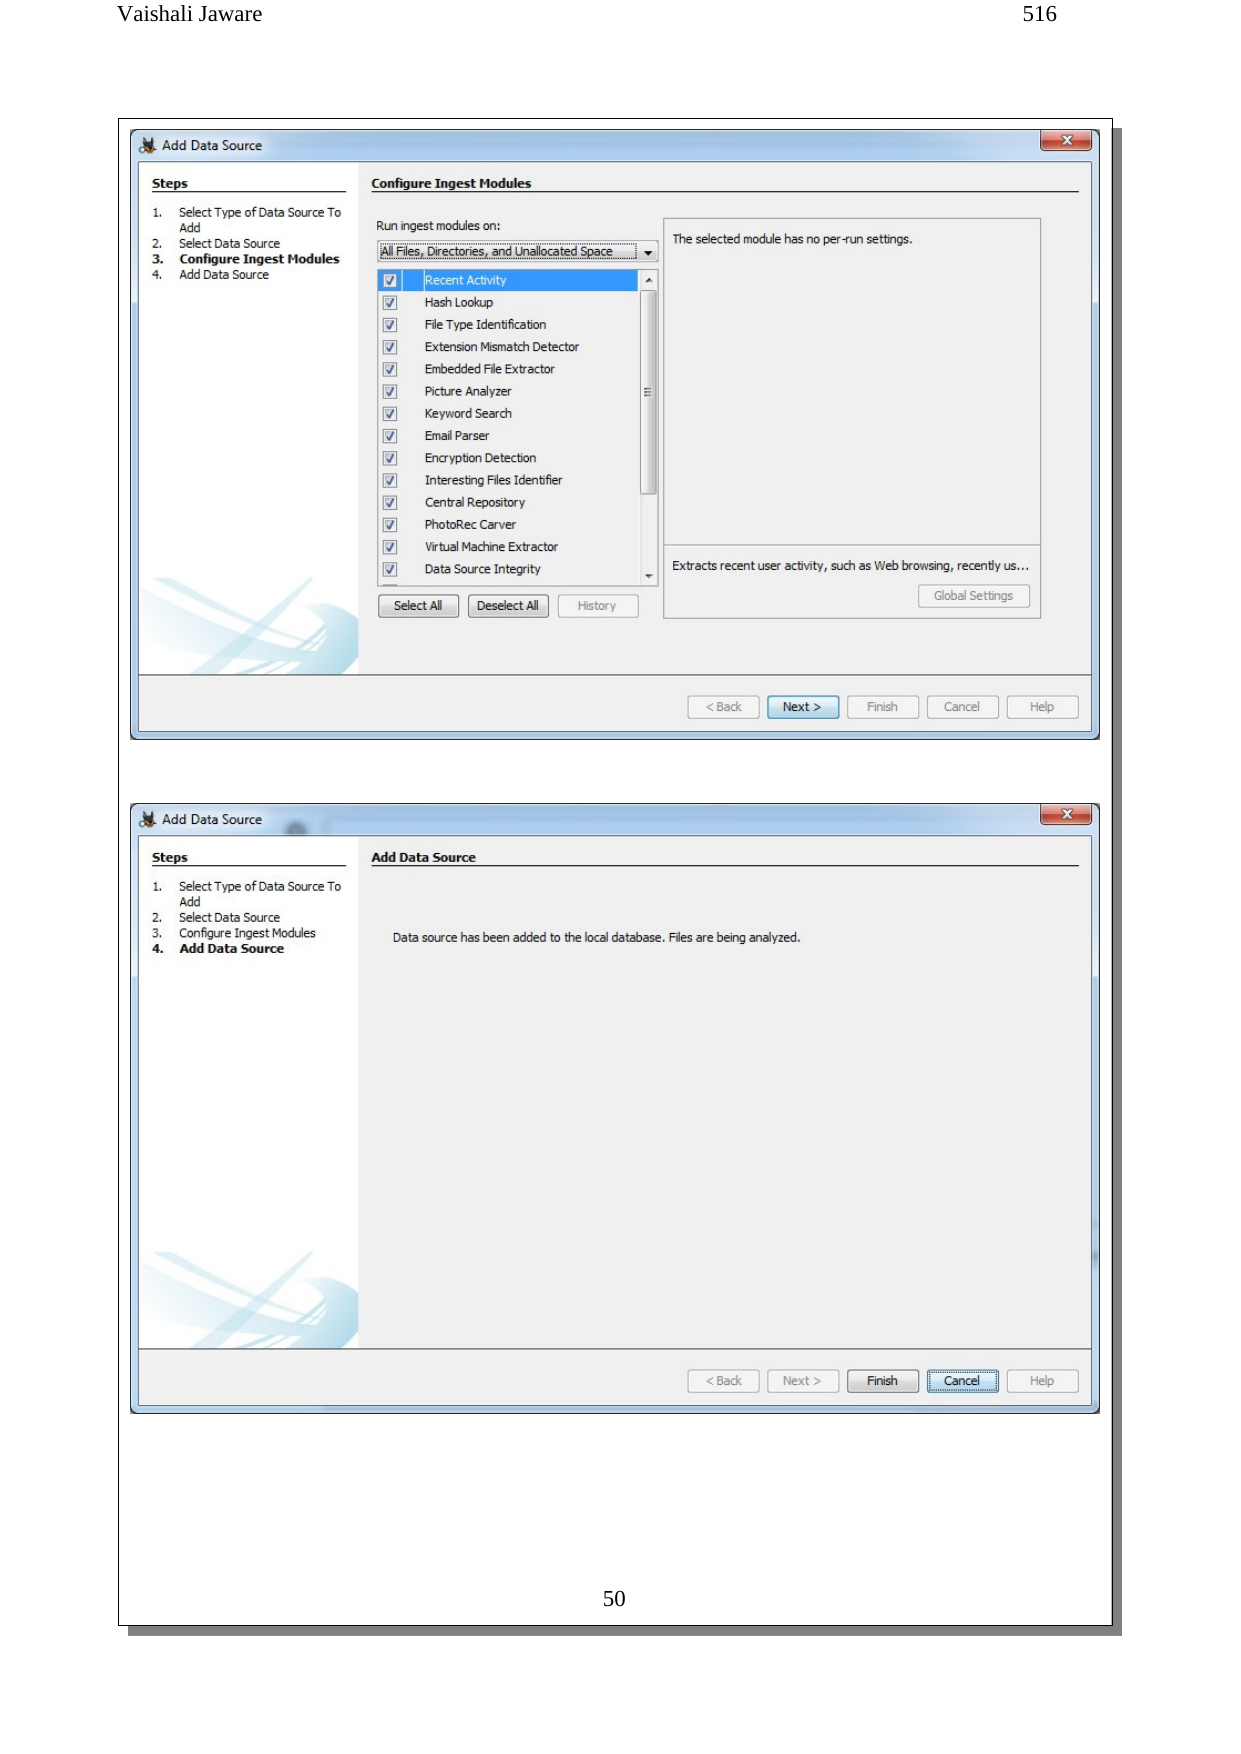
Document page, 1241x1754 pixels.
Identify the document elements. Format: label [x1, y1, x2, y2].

picture [130, 803, 1100, 1414]
picture [130, 129, 1100, 740]
